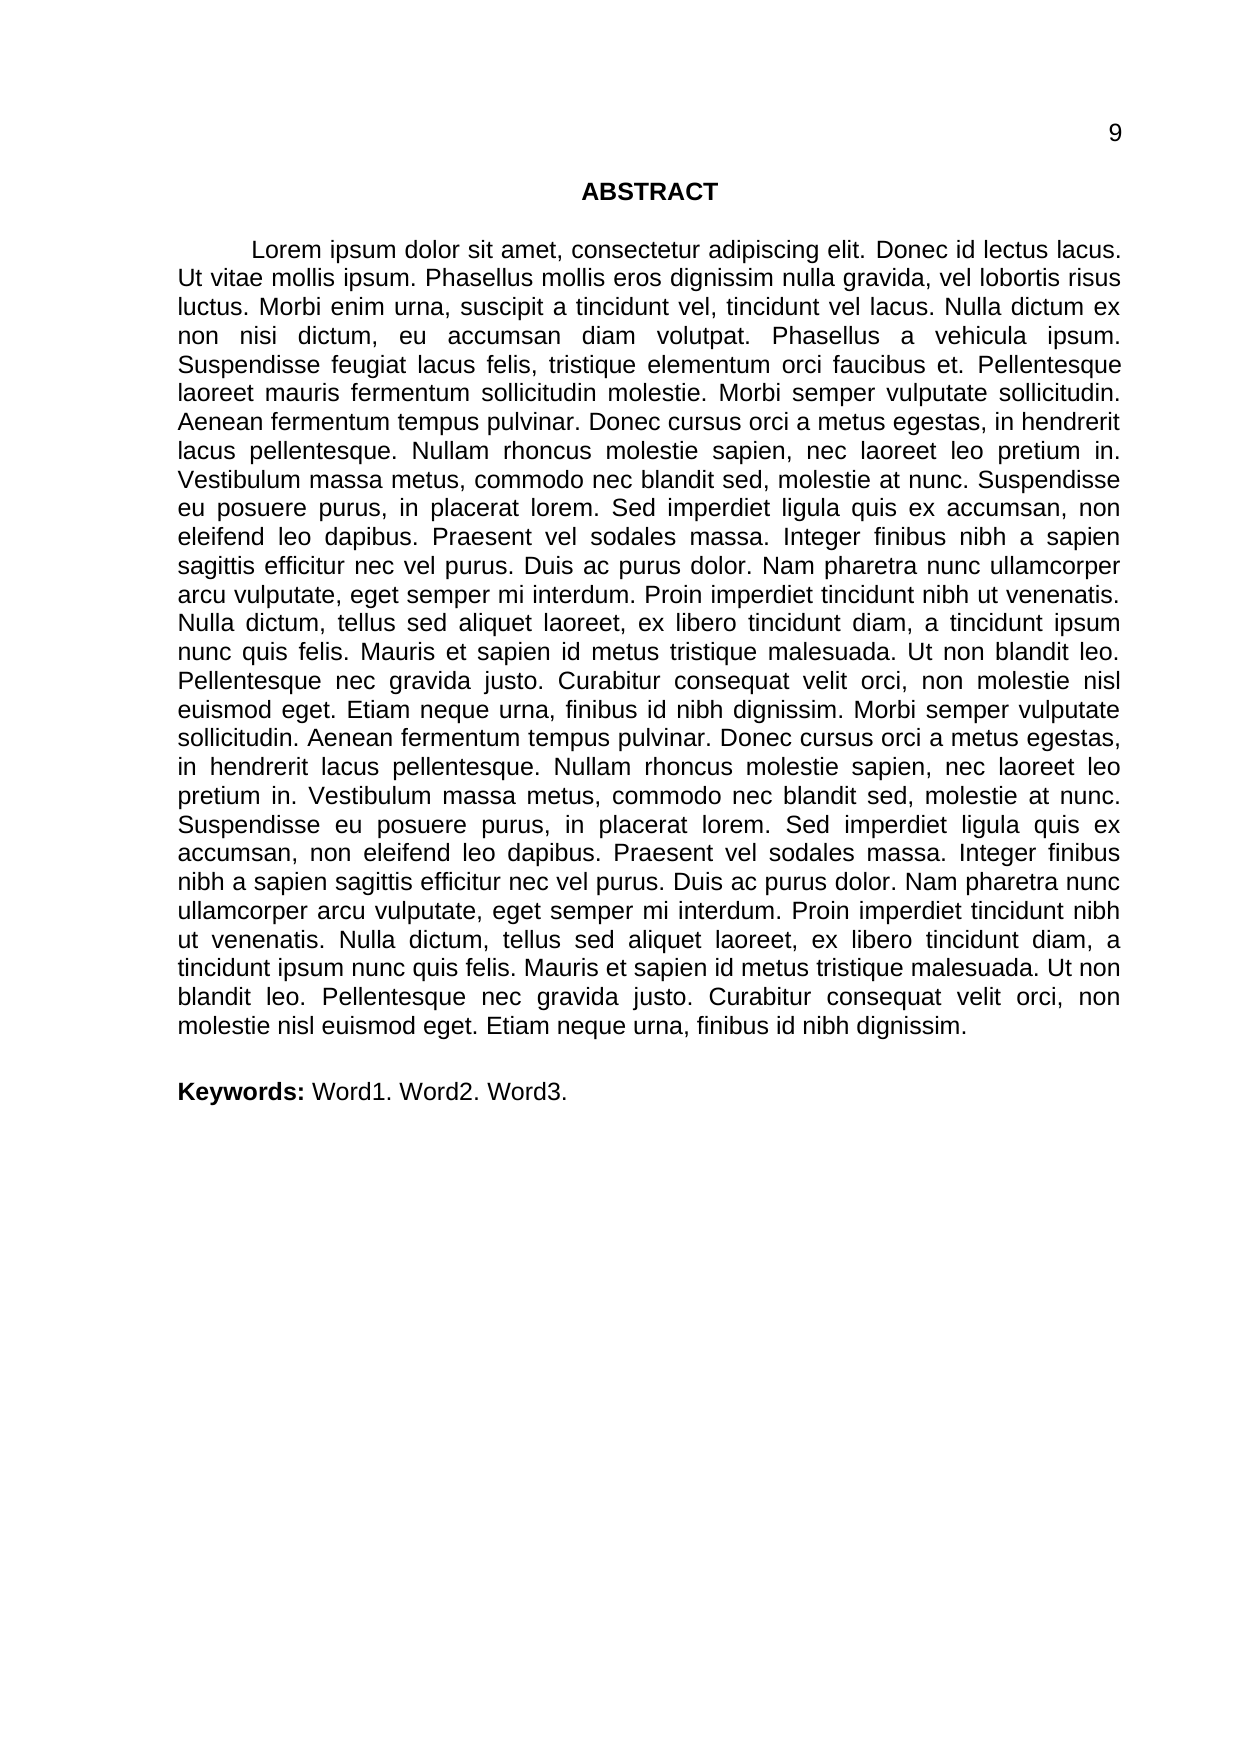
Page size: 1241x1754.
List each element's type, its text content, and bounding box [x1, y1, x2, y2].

text Lorem ipsum dolor sit amet, consectetur adipiscing elit. Donec id lectus lacus. Ut vitae mollis ipsum. Phasellus mollis eros dignissim nulla gravida, vel lobortis risus luctus. Morbi enim urna, suscipit a tincidunt vel, tincidunt vel lacus. Nulla dictum ex non nisi dictum, eu accumsan diam volutpat. Phasellus a vehicula ipsum. Suspendisse feugiat lacus felis, tristique elementum orci faucibus et. Pellentesque laoreet mauris fermentum sollicitudin molestie. Morbi semper vulputate sollicitudin. Aenean fermentum tempus pulvinar. Donec cursus orci a metus egestas, in hendrerit lacus pellentesque. Nullam rhoncus molestie sapien, nec laoreet leo pretium in. Vestibulum massa metus, commodo nec blandit sed, molestie at nunc. Suspendisse eu posuere purus, in placerat lorem. Sed imperdiet ligula quis ex accumsan, non eleifend leo dapibus. Praesent vel sodales massa. Integer finibus nibh a sapien sagittis efficitur nec vel purus. Duis ac purus dolor. Nam pharetra nunc ullamcorper arcu vulputate, eget semper mi interdum. Proin imperdiet tincidunt nibh ut venenatis. Nulla dictum, tellus sed aliquet laoreet, ex libero tincidunt diam, a tincidunt ipsum nunc quis felis. Mauris et sapien id metus tristique malesuada. Ut non blandit leo. Pellentesque nec gravida justo. Curabitur consequat velit orci, non molestie nisl euismod eget. Etiam neque urna, finibus id nibh dignissim. Morbi semper vulputate sollicitudin. Aenean fermentum tempus pulvinar. Donec cursus orci a metus egestas, in hendrerit lacus pellentesque. Nullam rhoncus molestie sapien, nec laoreet leo pretium in. Vestibulum massa metus, commodo nec blandit sed, molestie at nunc. Suspendisse eu posuere purus, in placerat lorem. Sed imperdiet ligula quis ex accumsan, non eleifend leo dapibus. Praesent vel sodales massa. Integer finibus nibh a sapien sagittis efficitur nec vel purus. Duis ac purus dolor. Nam pharetra nunc ullamcorper arcu vulputate, eget semper mi interdum. Proin imperdiet tincidunt nibh ut venenatis. Nulla dictum, tellus sed aliquet laoreet, ex libero tincidunt diam, a tincidunt ipsum nunc quis felis. Mauris et sapien id metus tristique malesuada. Ut non blandit leo. Pellentesque nec gravida justo. Curabitur consequat velit orci, non molestie nisl euismod eget. Etiam neque urna, finibus id nibh dignissim. [177, 235, 1122, 1040]
text Keywords: Word1. Word2. Word3. [177, 1077, 1122, 1106]
text ABSTRACT [177, 177, 1122, 206]
